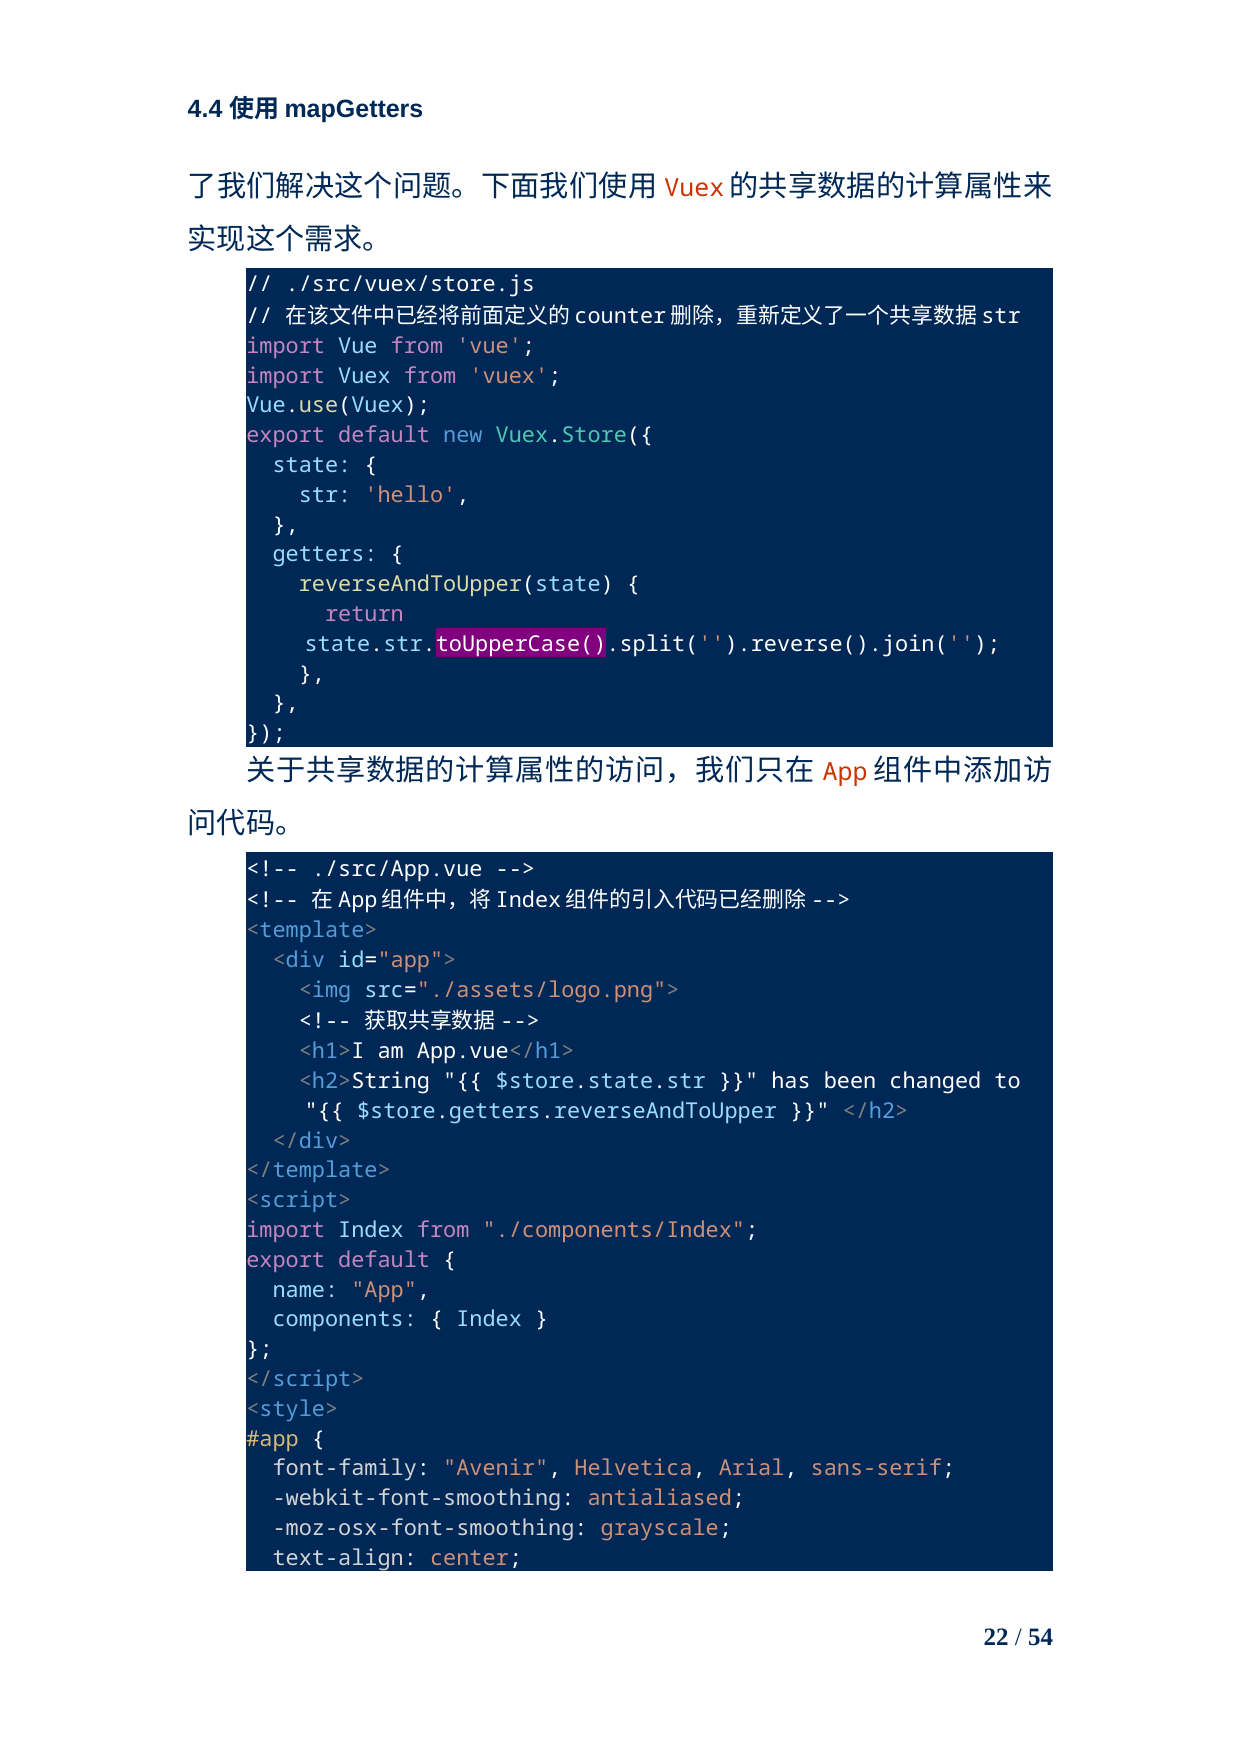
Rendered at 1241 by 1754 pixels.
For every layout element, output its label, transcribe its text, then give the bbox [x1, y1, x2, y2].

text <h1>I am App.vue</h1> [246, 1035, 1053, 1065]
text </div> [246, 1124, 1053, 1154]
text <script> [246, 1184, 1053, 1214]
text <div id="app"> [246, 944, 1053, 974]
text #app { [246, 1422, 1053, 1452]
text </script> [246, 1363, 1053, 1393]
text <h2>String "{{ $store.state.str }}" has been changed to "{{ $store.getters.reverseAndToUpper }}" </h2> [246, 1065, 1053, 1124]
text }, [246, 508, 1053, 538]
text export default new Vuex.Store({ [246, 419, 1053, 449]
text import Vue from 'vue'; [246, 330, 1053, 359]
text return state.str.toUpperCase().split('').reverse().join(''); [246, 598, 1053, 657]
text <!-- 获取共享数据 --> [246, 1003, 1053, 1035]
text <!-- 在App组件中，将Index组件的引入代码已经删除 --> [246, 882, 1053, 914]
text <style> [246, 1393, 1053, 1422]
text <template> [246, 914, 1053, 944]
text }, [246, 687, 1053, 717]
text export default { [246, 1244, 1053, 1273]
text font-family: "Avenir", Helvetica, Arial, sans-serif; [246, 1452, 1053, 1482]
text str: 'hello', [246, 479, 1053, 508]
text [187, 163, 1053, 258]
text // ./src/vuex/store.js [246, 268, 1053, 298]
text }); [246, 717, 1053, 747]
text -webkit-font-smoothing: antialiased; [246, 1482, 1053, 1512]
text Vue.use(Vuex); [246, 389, 1053, 419]
text </template> [246, 1154, 1053, 1184]
text components: { Index } [246, 1303, 1053, 1333]
text name: "App", [246, 1273, 1053, 1303]
text state: { [246, 449, 1053, 479]
text import Vuex from 'vuex'; [246, 359, 1053, 389]
text }; [246, 1333, 1053, 1363]
text <!-- ./src/App.vue --> [246, 852, 1053, 882]
text }, [246, 657, 1053, 687]
text <img src="./assets/logo.png"> [246, 974, 1053, 1003]
text text-align: center; [246, 1542, 1053, 1571]
text reverseAndToUpper(state) { [246, 568, 1053, 598]
text -moz-osx-font-smoothing: grayscale; [246, 1512, 1053, 1542]
text // 在该文件中已经将前面定义的counter删除，重新定义了一个共享数据str [246, 298, 1053, 330]
text getters: { [246, 538, 1053, 568]
text 关于共享数据的计算属性的访问，我们只在App组件中添加访问代码。 [187, 747, 1053, 842]
text import Index from "./components/Index"; [246, 1214, 1053, 1244]
